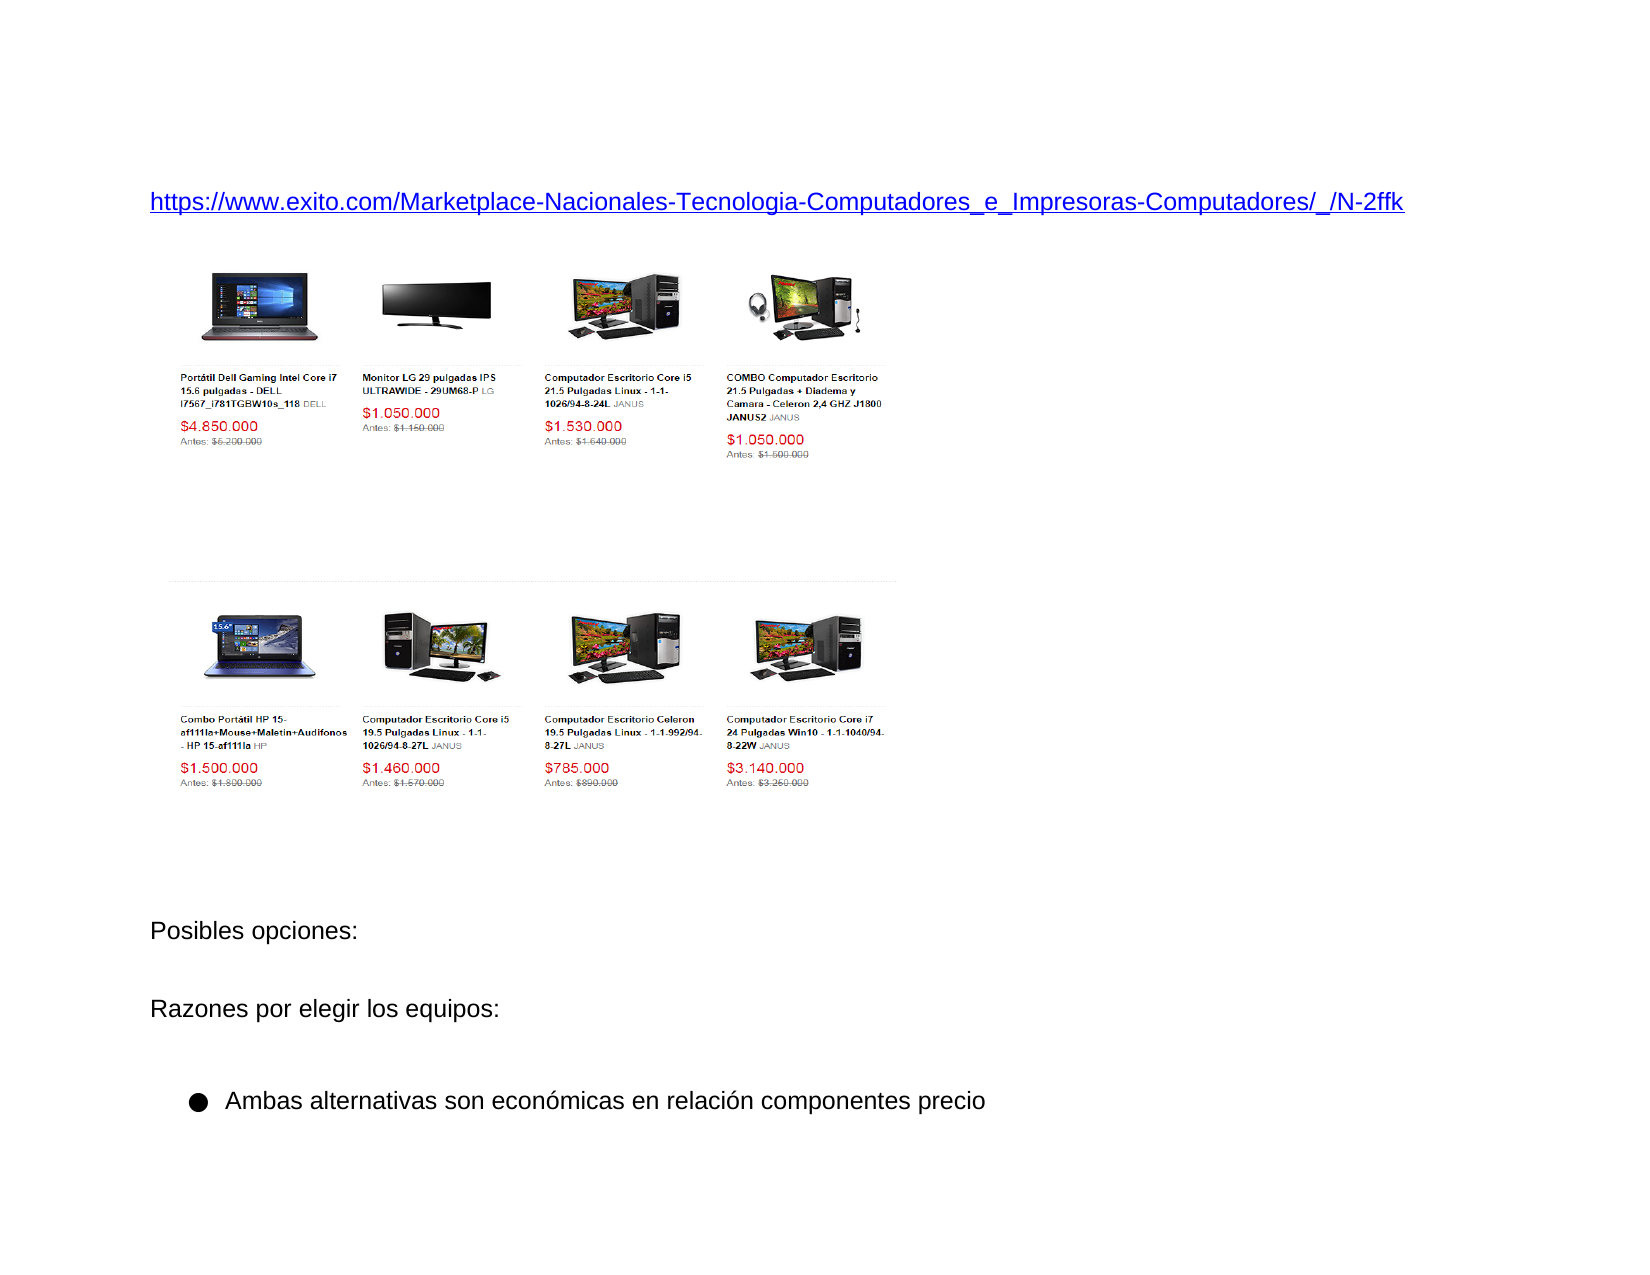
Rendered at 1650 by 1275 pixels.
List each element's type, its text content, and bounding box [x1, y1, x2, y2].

text Razones por elegir los equipos: [150, 994, 1500, 1023]
text https://www.exito.com/Marketplace-Nacionales-Tecnologia-Computadores_e_Impresoras-Computadores/_/N-2ffk [150, 187, 1500, 216]
text Posibles opciones: [150, 916, 1500, 945]
list Ambas alternativas son económicas en relación componentes precio [187, 1073, 1500, 1124]
picture [150, 265, 901, 789]
